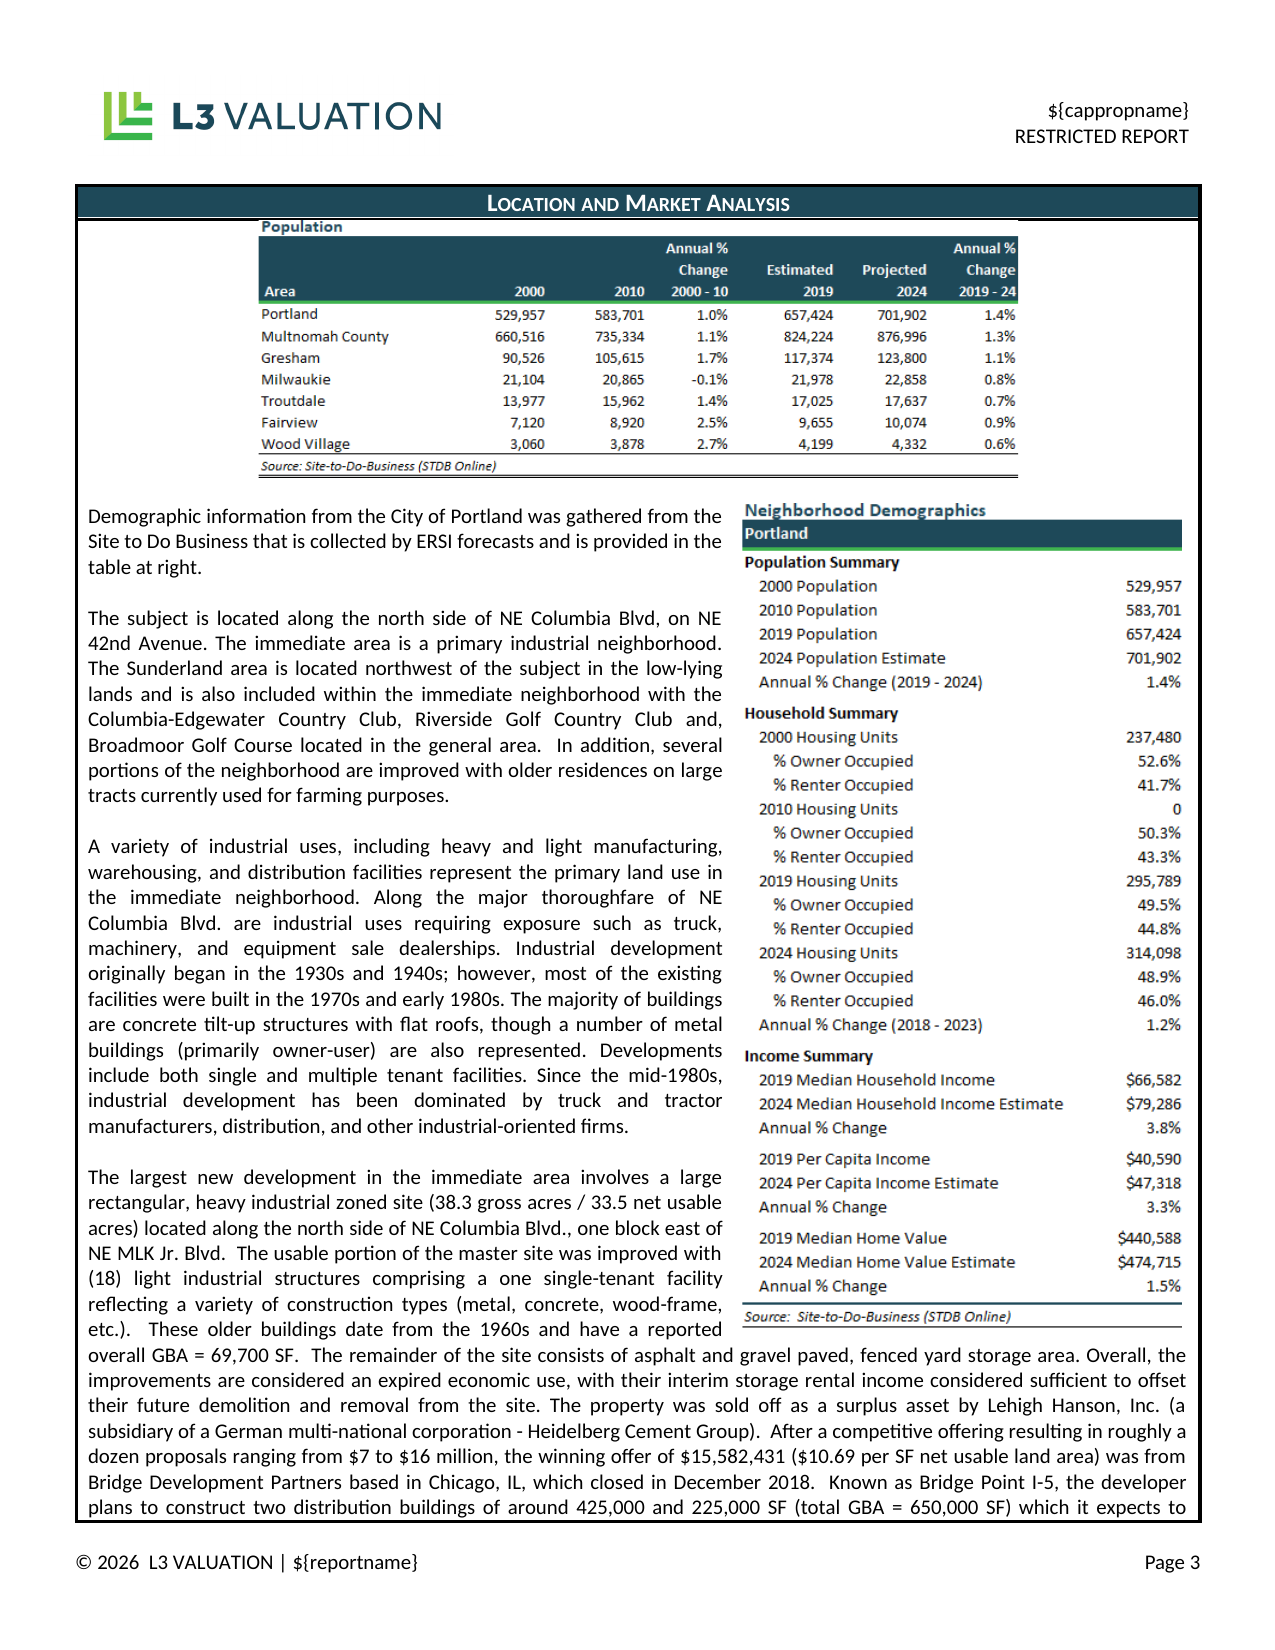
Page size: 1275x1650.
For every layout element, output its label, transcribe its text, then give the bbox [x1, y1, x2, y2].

picture [741, 503, 1181, 1325]
table_header Location and Market Analysis [78, 187, 1198, 217]
picture [258, 220, 1019, 478]
picture [88, 75, 455, 156]
